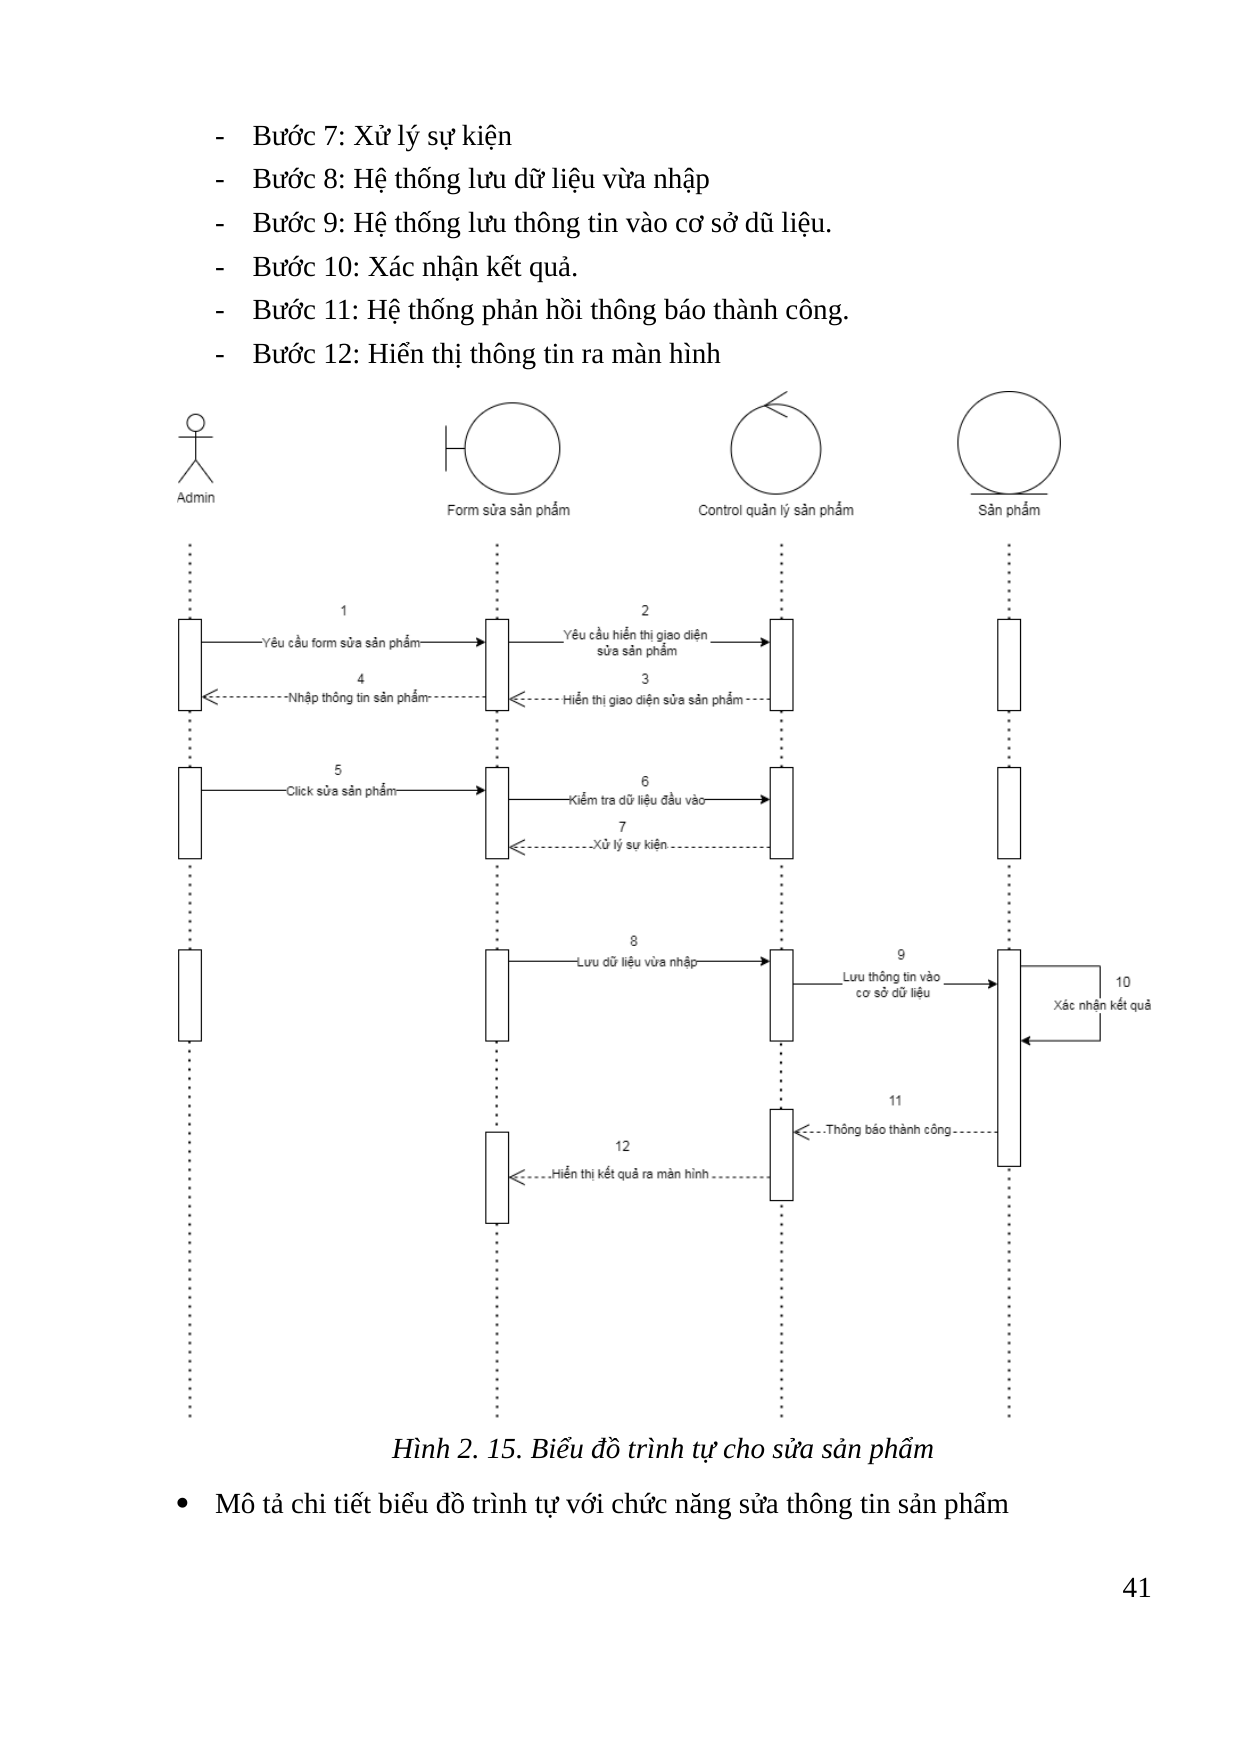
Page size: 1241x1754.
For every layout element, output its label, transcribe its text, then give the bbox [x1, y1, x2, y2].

list Bước 11: Hệ thống phản hồi thông báo thành công. [215, 292, 1152, 326]
list Bước 7: Xử lý sự kiện [215, 118, 1152, 152]
list Mô tả chi tiết biểu đồ trình tự với chức năng sửa thông tin sản phẩm [177, 1486, 1152, 1520]
list Bước 10: Xác nhận kết quả. [215, 249, 1152, 282]
list Bước 9: Hệ thống lưu thông tin vào cơ sở dũ liệu. [215, 205, 1152, 239]
list Bước 12: Hiển thị thông tin ra màn hình [215, 336, 1152, 369]
list Bước 8: Hệ thống lưu dữ liệu vừa nhập [215, 162, 1152, 195]
text Hình 2. 15. Biểu đồ trình tự cho sửa sản phẩm [177, 1432, 1152, 1465]
picture [177, 391, 1152, 1420]
